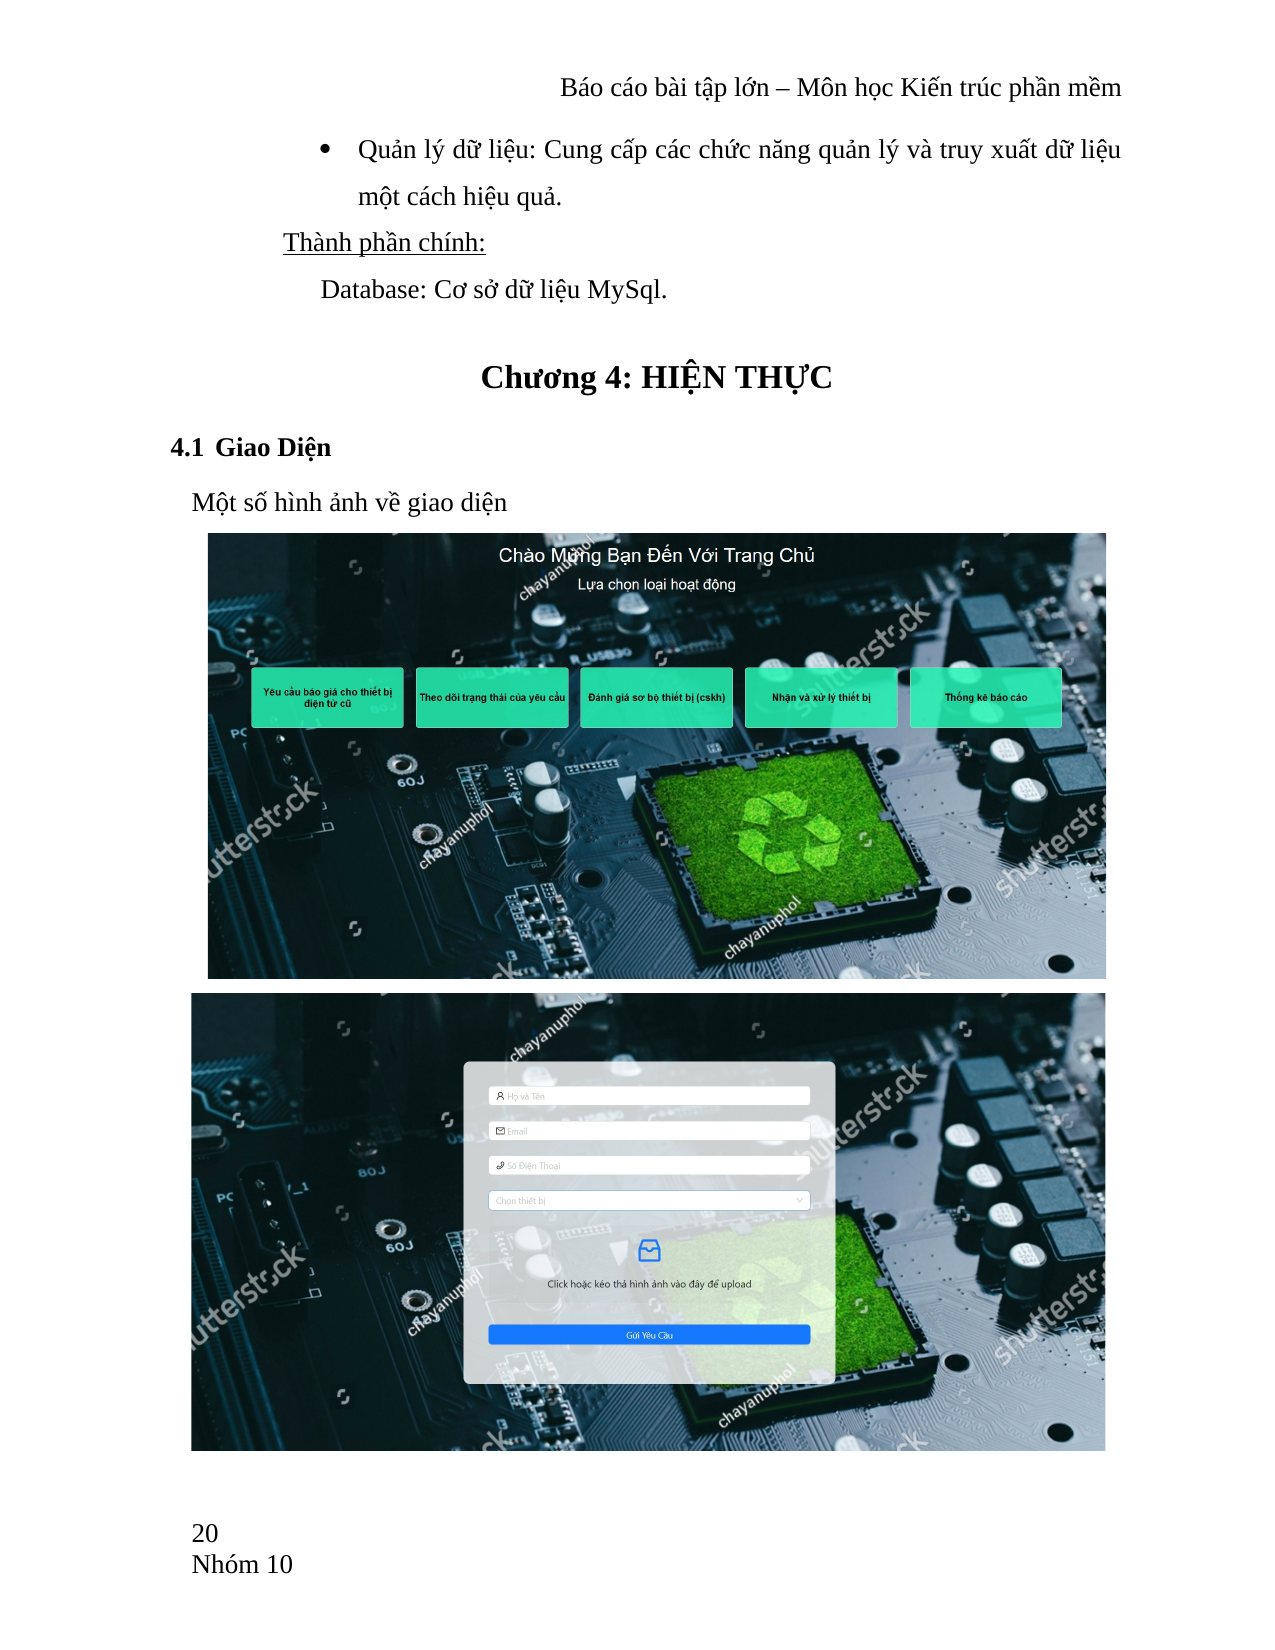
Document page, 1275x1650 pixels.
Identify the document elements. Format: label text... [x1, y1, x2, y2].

picture [207, 533, 1107, 979]
subtitle Chương 4: HIỆN THỰC [133, 357, 1122, 396]
text Database: Cơ sở dữ liệu MySql. [304, 273, 1122, 304]
list Quản lý dữ liệu: Cung cấp các chức năng quản lý và truy xuất dữ liệu một cách hiệu quả. [320, 133, 1122, 211]
picture [191, 993, 1106, 1451]
text Thành phần chính: [283, 227, 1122, 258]
text Một số hình ảnh về giao diện [133, 487, 1122, 518]
subtitle Giao Diện [170, 432, 1122, 463]
